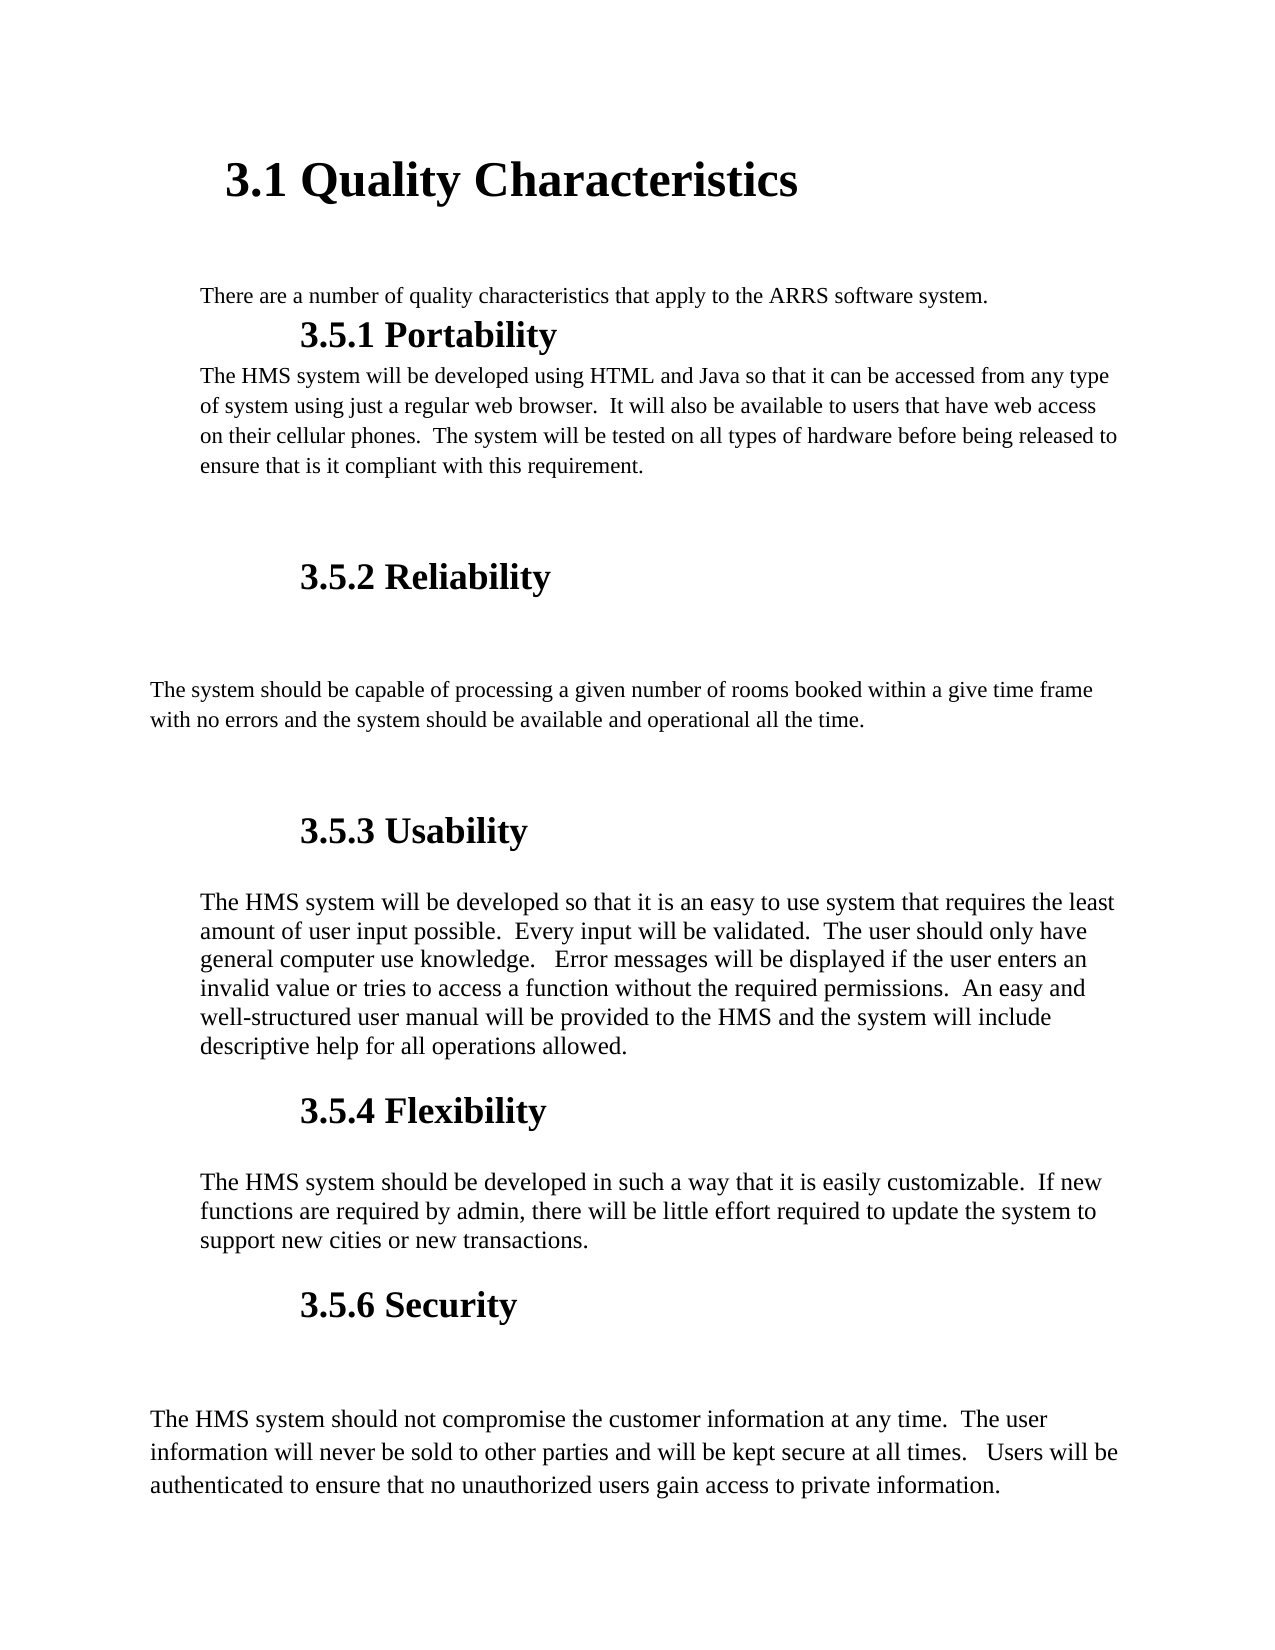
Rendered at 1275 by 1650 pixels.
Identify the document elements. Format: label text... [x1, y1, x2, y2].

list The HMS system will be developed using HTML and Java so that it can be accessed from any type of system using just a regular web browser. It will also be available to users that have web access on their cellular phones. The system will be tested on all types of hardware before being released to ensure that is it compliant with this requirement. [200, 362, 1125, 479]
list 3.5.4 Flexibility [275, 1089, 1125, 1132]
text The system should be capable of processing a given number of rooms booked within a give time frame with no errors and the system should be available and operational all the time. [150, 676, 1125, 733]
list Quality Characteristics [225, 150, 1125, 207]
text The HMS system should not compromise the customer information at any time. The user information will never be sold to other parties and will be kept secure at all times. Users will be authenticated to ensure that no unauthorized users gain access to private information. [150, 1404, 1125, 1499]
list There are a number of quality characteristics that apply to the ARRS software system. [200, 282, 1125, 308]
text 3.5.3 Usability [225, 808, 1125, 851]
list 3.5.1 Portability [275, 312, 1125, 355]
text The HMS system should be developed in such a way that it is easily customizable. If new functions are required by admin, there will be little effort required to update the system to support new cities or new transactions. [200, 1167, 1125, 1254]
list 3.5.2 Reliability [275, 554, 1125, 598]
text 3.5.6 Security [225, 1283, 1125, 1326]
text The HMS system will be developed so that it is an easy to use system that requires the least amount of user input possible. Every input will be validated. The user should only have general computer use knowledge. Error messages will be displayed if the user enters an invalid value or tries to access a function without the required permissions. An easy and well-structured user manual will be provided to the HMS and the system will include descriptive help for all operations allowed. [200, 887, 1125, 1059]
